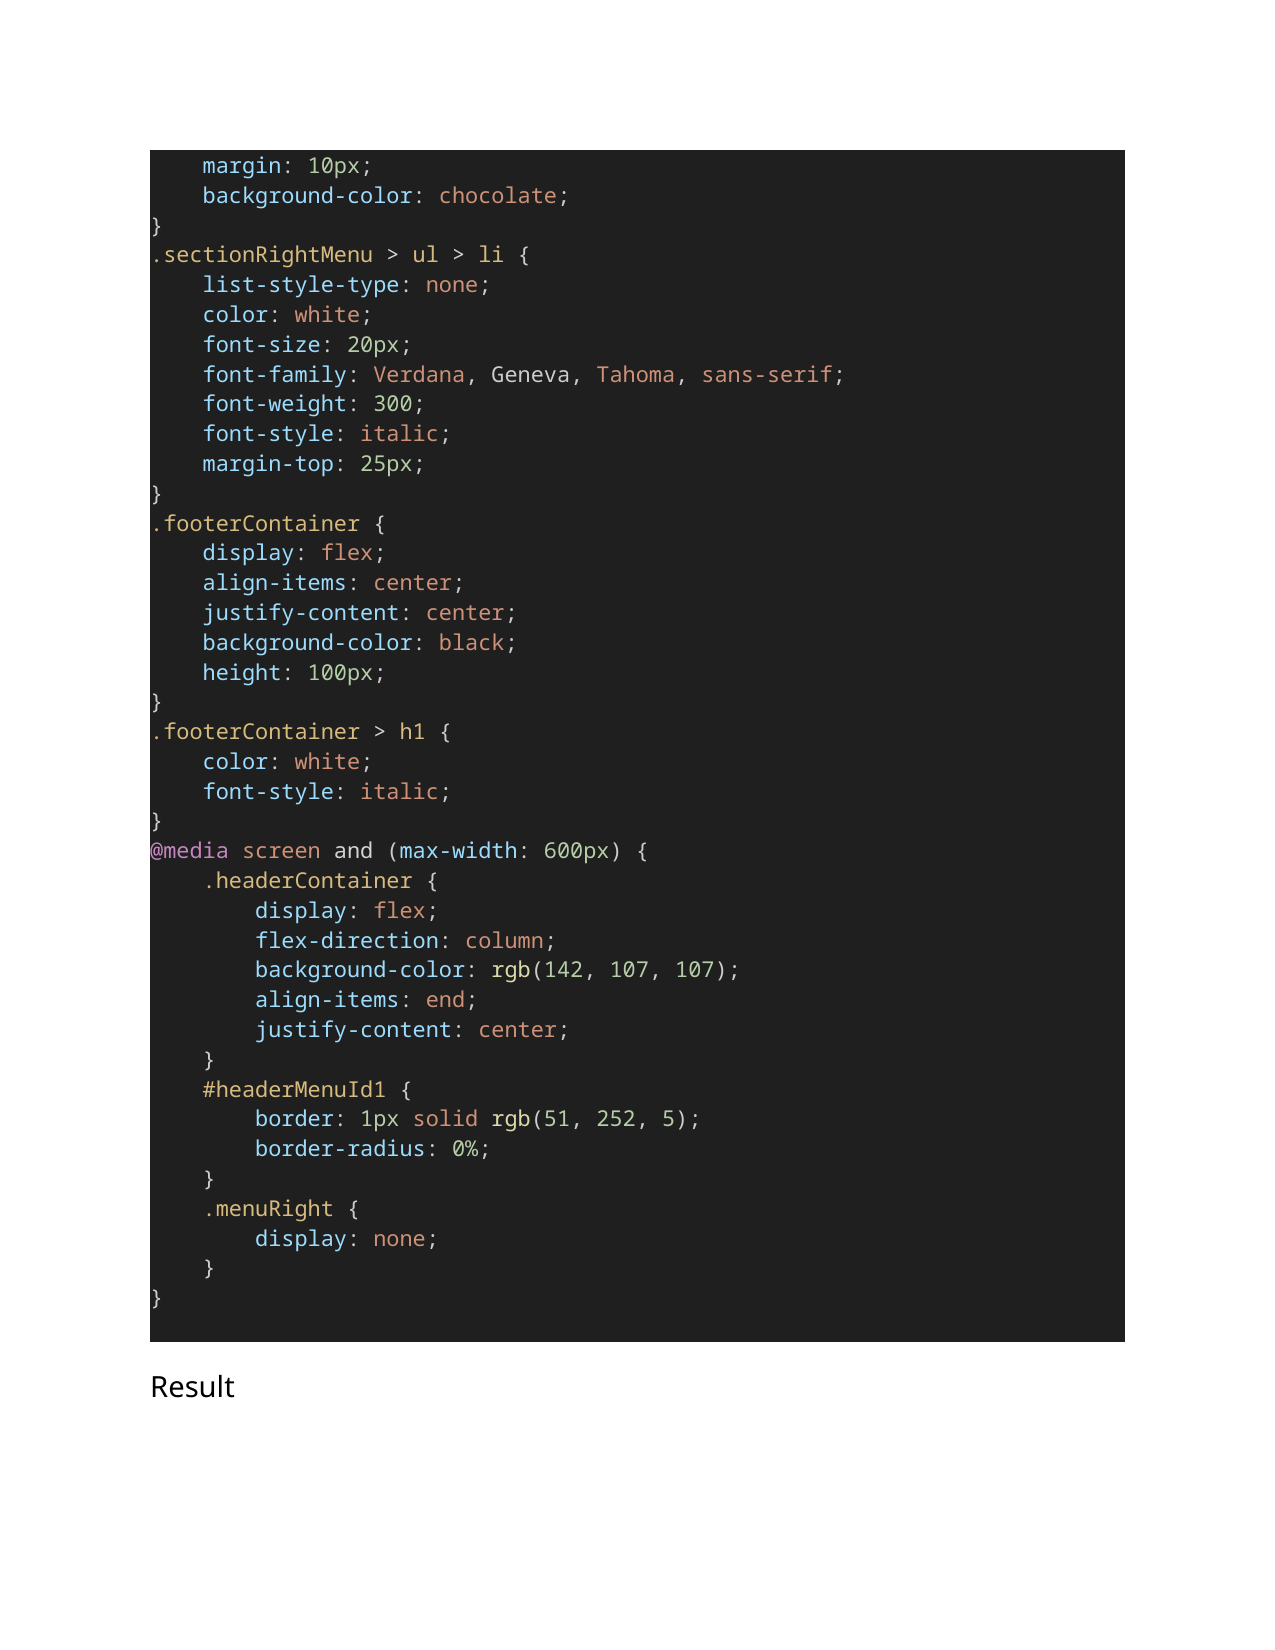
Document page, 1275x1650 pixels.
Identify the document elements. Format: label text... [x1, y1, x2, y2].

text #headerMenuId1 { [150, 1073, 1125, 1103]
text .footerContainer > h1 { [150, 716, 1125, 746]
text Result [150, 1367, 1125, 1406]
text border-radius: 0%; [150, 1133, 1125, 1163]
text display: flex; [150, 895, 1125, 924]
text } [150, 478, 1125, 507]
text font-style: italic; [150, 776, 1125, 805]
text margin: 10px; [150, 150, 1125, 180]
text @media screen and (max-width: 600px) { [150, 835, 1125, 865]
text justify-content: center; [150, 597, 1125, 627]
text font-weight: 300; [150, 388, 1125, 418]
text background-color: black; [150, 627, 1125, 656]
text color: white; [150, 746, 1125, 776]
text } [150, 805, 1125, 835]
text display: flex; [150, 537, 1125, 567]
text .menuRight { [150, 1193, 1125, 1222]
text .headerContainer { [150, 865, 1125, 895]
text background-color: chocolate; [150, 180, 1125, 209]
text font-style: italic; [150, 418, 1125, 448]
text border: 1px solid rgb(51, 252, 5); [150, 1103, 1125, 1133]
text font-family: Verdana, Geneva, Tahoma, sans-serif; [150, 358, 1125, 388]
text font-size: 20px; [150, 329, 1125, 358]
text flex-direction: column; [150, 924, 1125, 954]
text list-style-type: none; [150, 269, 1125, 299]
text height: 100px; [150, 656, 1125, 686]
text .footerContainer { [150, 507, 1125, 537]
text } [150, 209, 1125, 239]
text color: white; [150, 299, 1125, 329]
text } [150, 1252, 1125, 1282]
text .sectionRightMenu > ul > li { [150, 239, 1125, 269]
text align-items: center; [150, 567, 1125, 597]
text } [150, 1044, 1125, 1073]
text display: none; [150, 1222, 1125, 1252]
text } [150, 686, 1125, 716]
text align-items: end; [150, 984, 1125, 1014]
text background-color: rgb(142, 107, 107); [150, 954, 1125, 984]
text } [150, 1282, 1125, 1312]
text justify-content: center; [150, 1014, 1125, 1044]
text margin-top: 25px; [150, 448, 1125, 478]
text } [150, 1163, 1125, 1193]
